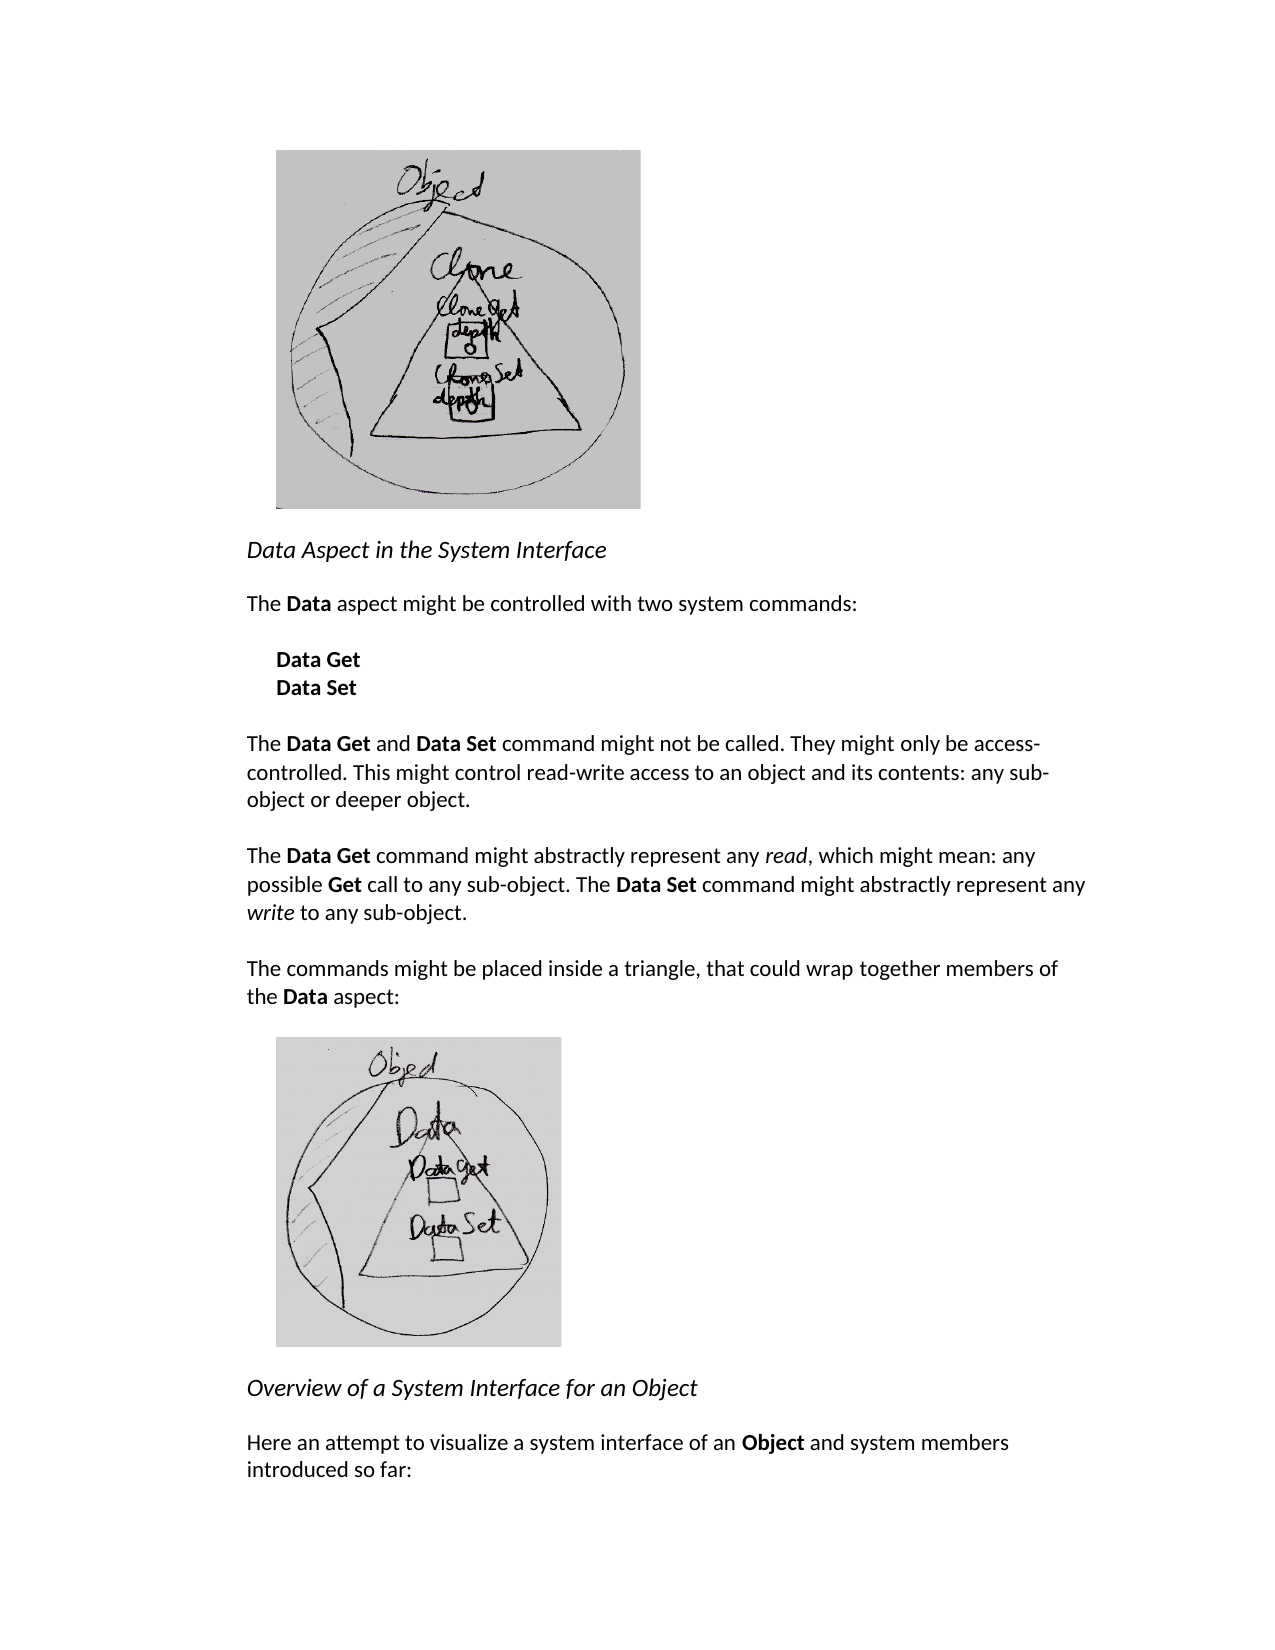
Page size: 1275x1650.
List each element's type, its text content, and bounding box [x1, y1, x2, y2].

text The Data Get command might abstractly represent any read, which might mean: any possible Get call to any sub-object. The Data Set command might abstractly represent any write to any sub-object. [247, 842, 1087, 926]
text Data Set [276, 673, 1087, 702]
picture [276, 150, 641, 509]
text The Data Get and Data Set command might not be called. They might only be access-controlled. This might control read-write access to an object and its contents: any sub-object or deeper object. [247, 729, 1087, 814]
picture [276, 1037, 562, 1347]
text The commands might be placed inside a triangle, that could wrap together members of the Data aspect: [247, 954, 1087, 1010]
text Data Get [276, 646, 1087, 673]
text Here an attempt to visualize a system interface of an Object and system members introduced so far: [247, 1428, 1087, 1484]
subtitle Data Aspect in the System Interface [247, 534, 1087, 564]
subtitle Overview of a System Interface for an Object [247, 1372, 1087, 1403]
text The Data aspect might be controlled with two system commands: [247, 589, 1087, 617]
